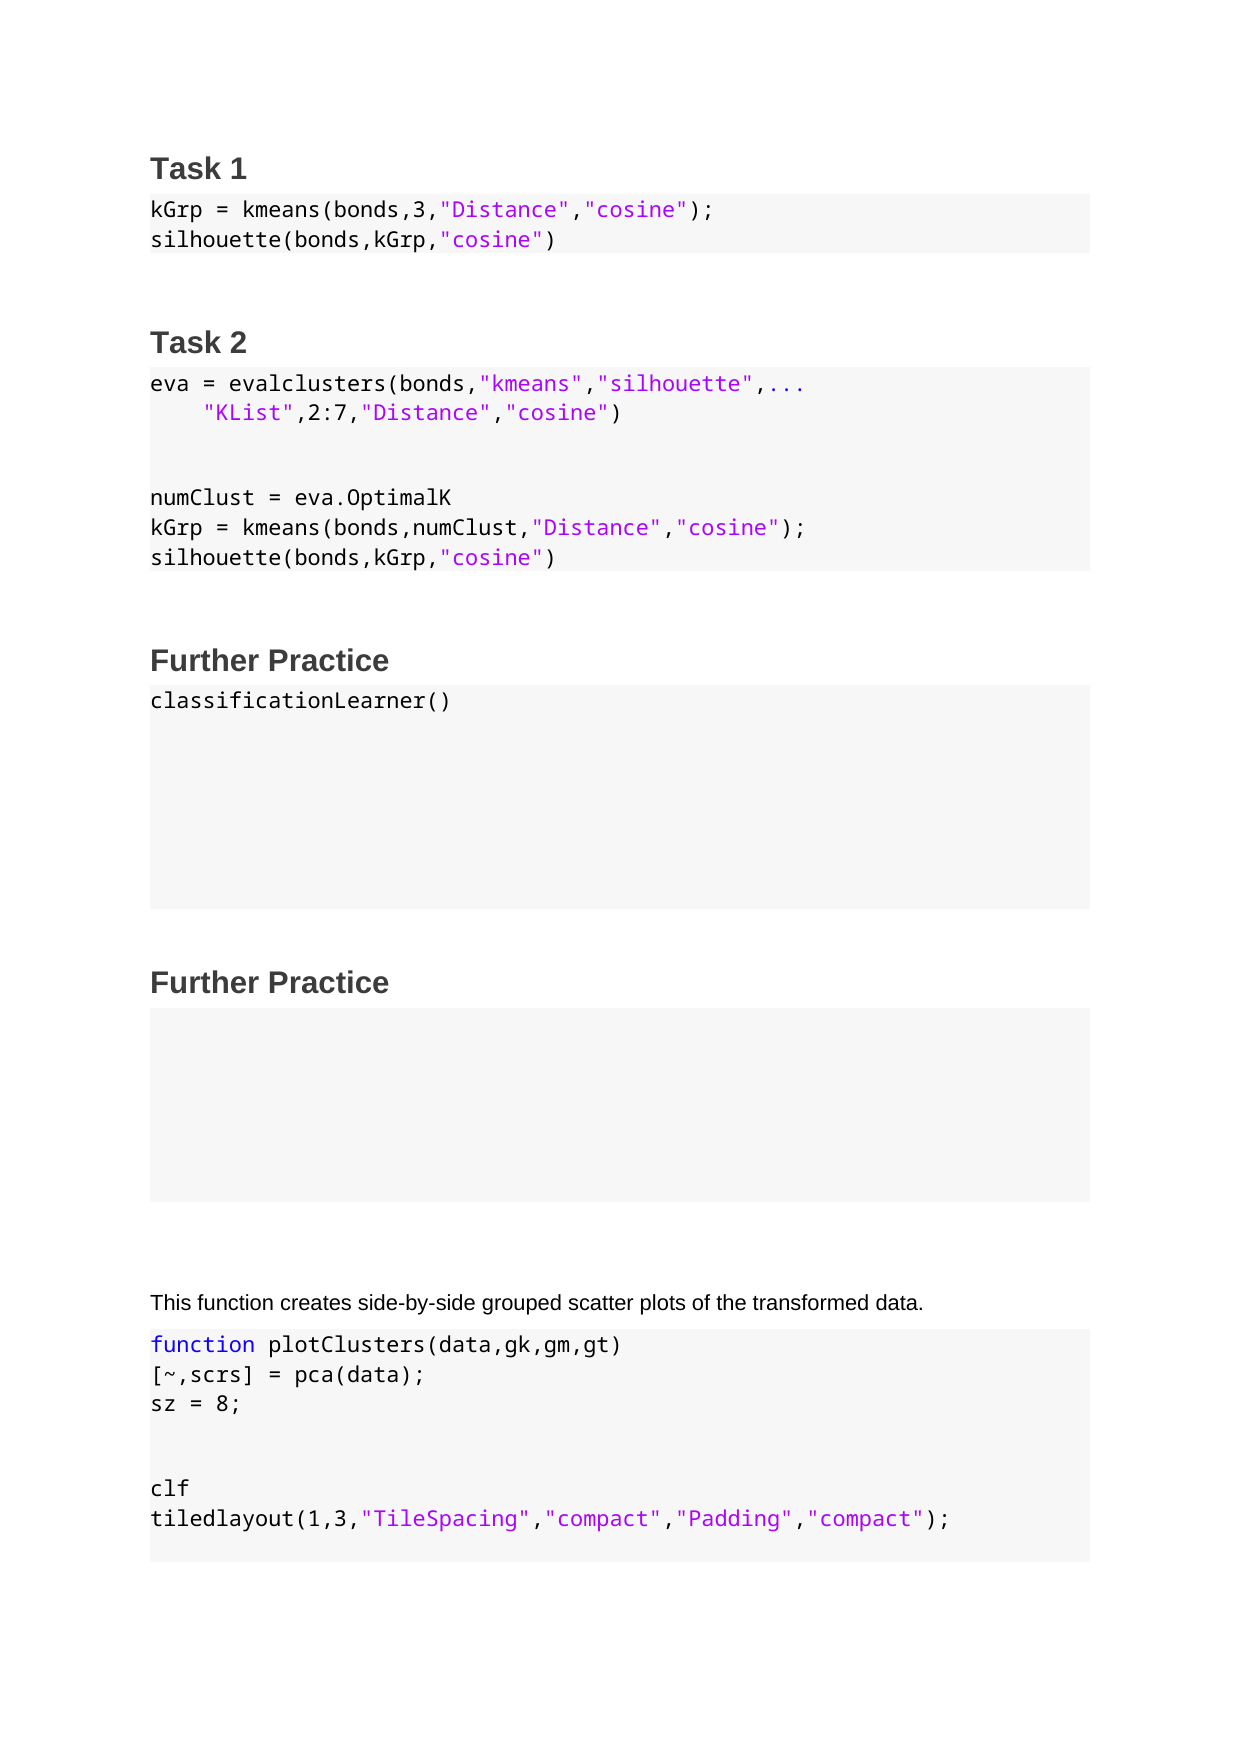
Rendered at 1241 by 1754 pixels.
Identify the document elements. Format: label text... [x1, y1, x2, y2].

text Task 1 [150, 150, 1074, 186]
text silhouette(bonds,kGrp,"cosine") [150, 541, 1090, 571]
text sz = 8; [150, 1388, 1090, 1418]
text "KList",2:7,"Distance","cosine") [150, 397, 1090, 427]
text kGrp = kmeans(bonds,3,"Distance","cosine"); [150, 194, 1090, 223]
text function plotClusters(data,gk,gm,gt) [150, 1329, 1090, 1358]
text [~,scrs] = pca(data); [150, 1358, 1090, 1388]
text This function creates side-by-side grouped scatter plots of the transformed data. [150, 1282, 1090, 1315]
text numClust = eva.OptimalK [150, 482, 1090, 512]
text Further Practice [150, 964, 1074, 1000]
text Task 2 [150, 324, 1074, 360]
text eva = evalclusters(bonds,"kmeans","silhouette",... [150, 367, 1090, 397]
text Further Practice [150, 642, 1074, 678]
text silhouette(bonds,kGrp,"cosine") [150, 223, 1090, 253]
text kGrp = kmeans(bonds,numClust,"Distance","cosine"); [150, 512, 1090, 541]
text tiledlayout(1,3,"TileSpacing","compact","Padding","compact"); [150, 1503, 1090, 1532]
text clf [150, 1473, 1090, 1503]
text classificationLearner() [150, 685, 1090, 715]
